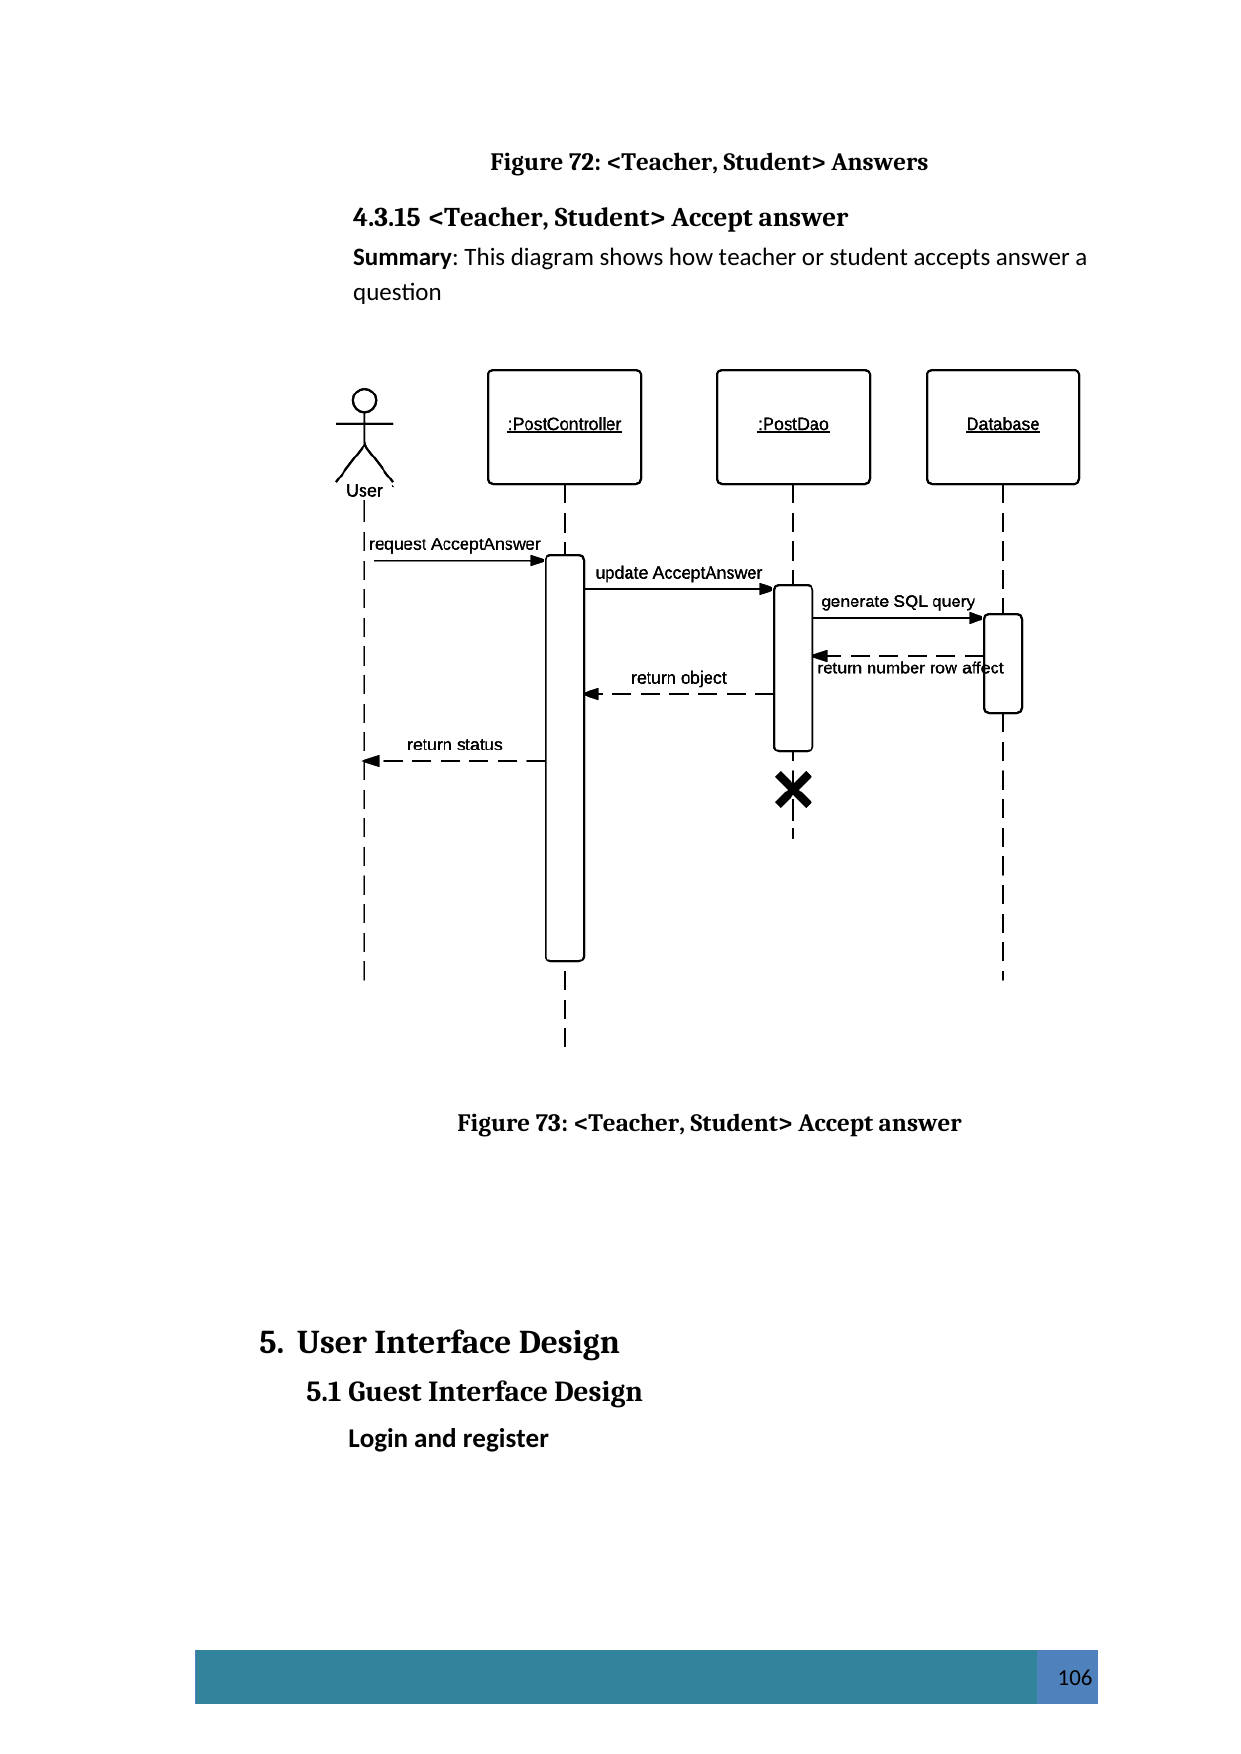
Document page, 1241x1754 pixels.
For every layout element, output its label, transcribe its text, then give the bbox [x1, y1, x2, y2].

subtitle Guest Interface Design [306, 1375, 1122, 1408]
text Login and register [348, 1421, 1122, 1454]
text Summary: This diagram shows how teacher or student accepts answer a question [353, 241, 1122, 307]
picture [221, 331, 1117, 1085]
subtitle <Teacher, Student> Accept answer [353, 202, 1122, 233]
subtitle User Interface Design [259, 1324, 1122, 1362]
